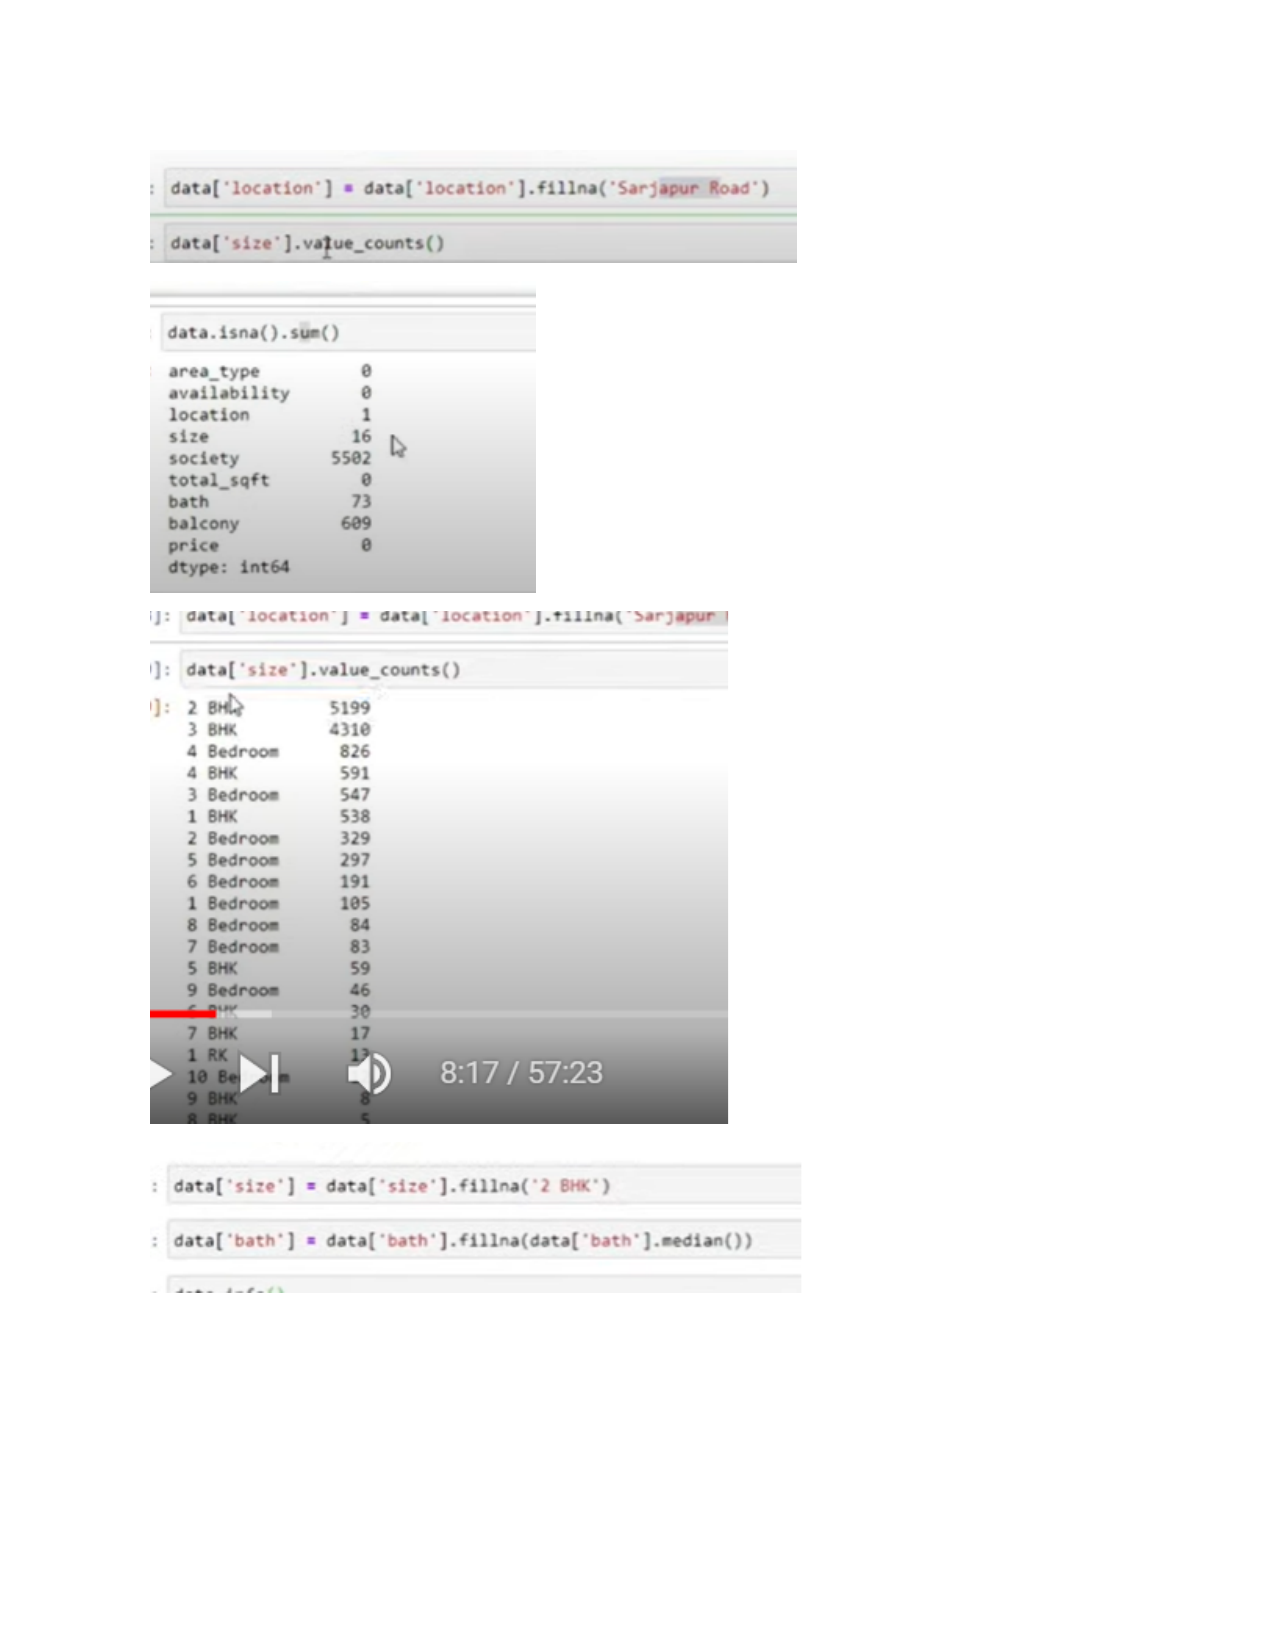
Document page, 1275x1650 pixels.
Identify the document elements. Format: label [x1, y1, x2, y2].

picture [150, 150, 797, 263]
picture [150, 1142, 802, 1293]
picture [150, 281, 536, 593]
picture [150, 611, 729, 1124]
